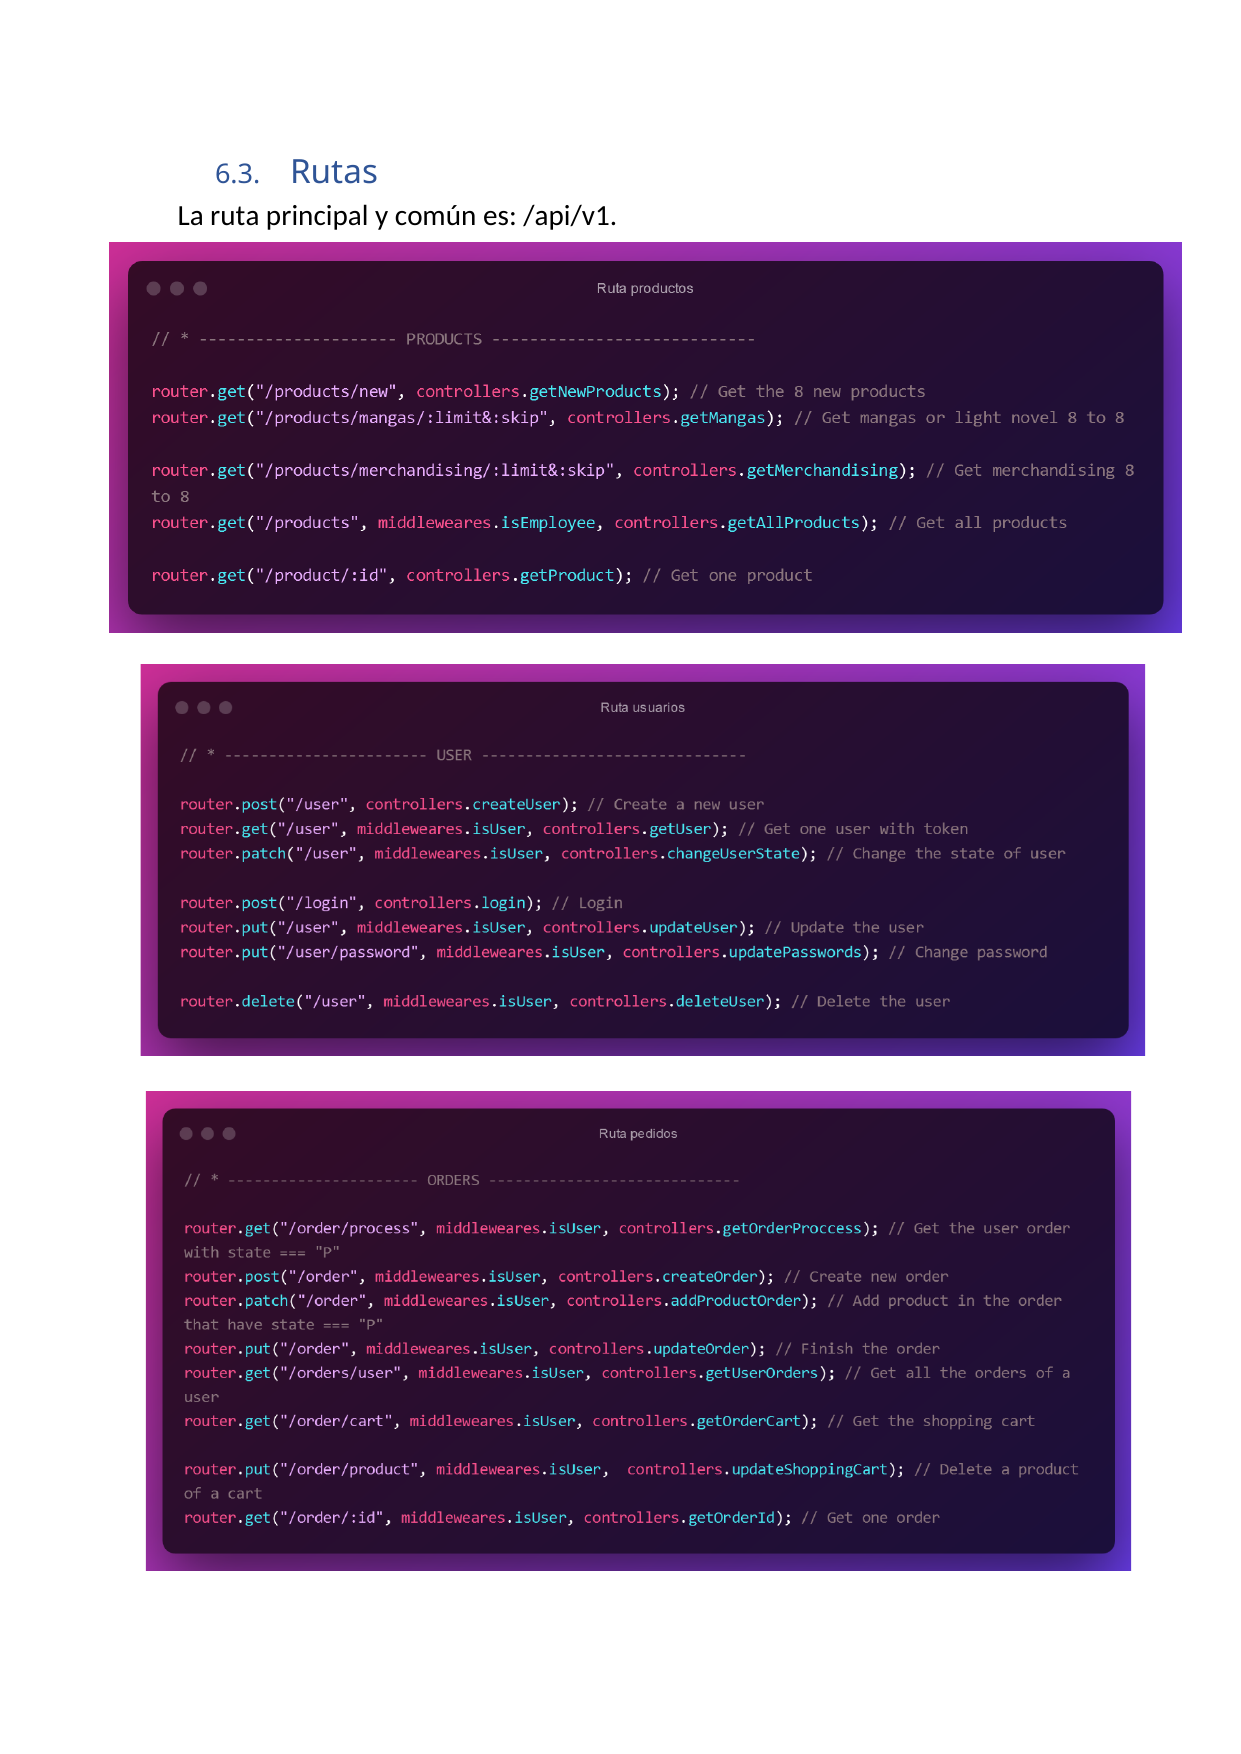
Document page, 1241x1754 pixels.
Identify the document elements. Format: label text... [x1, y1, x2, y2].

picture [140, 664, 1146, 1056]
text La ruta principal y común es: /api/v1. [177, 197, 1063, 232]
picture [109, 242, 1182, 633]
picture [145, 1091, 1132, 1571]
subtitle Rutas [215, 148, 1063, 193]
